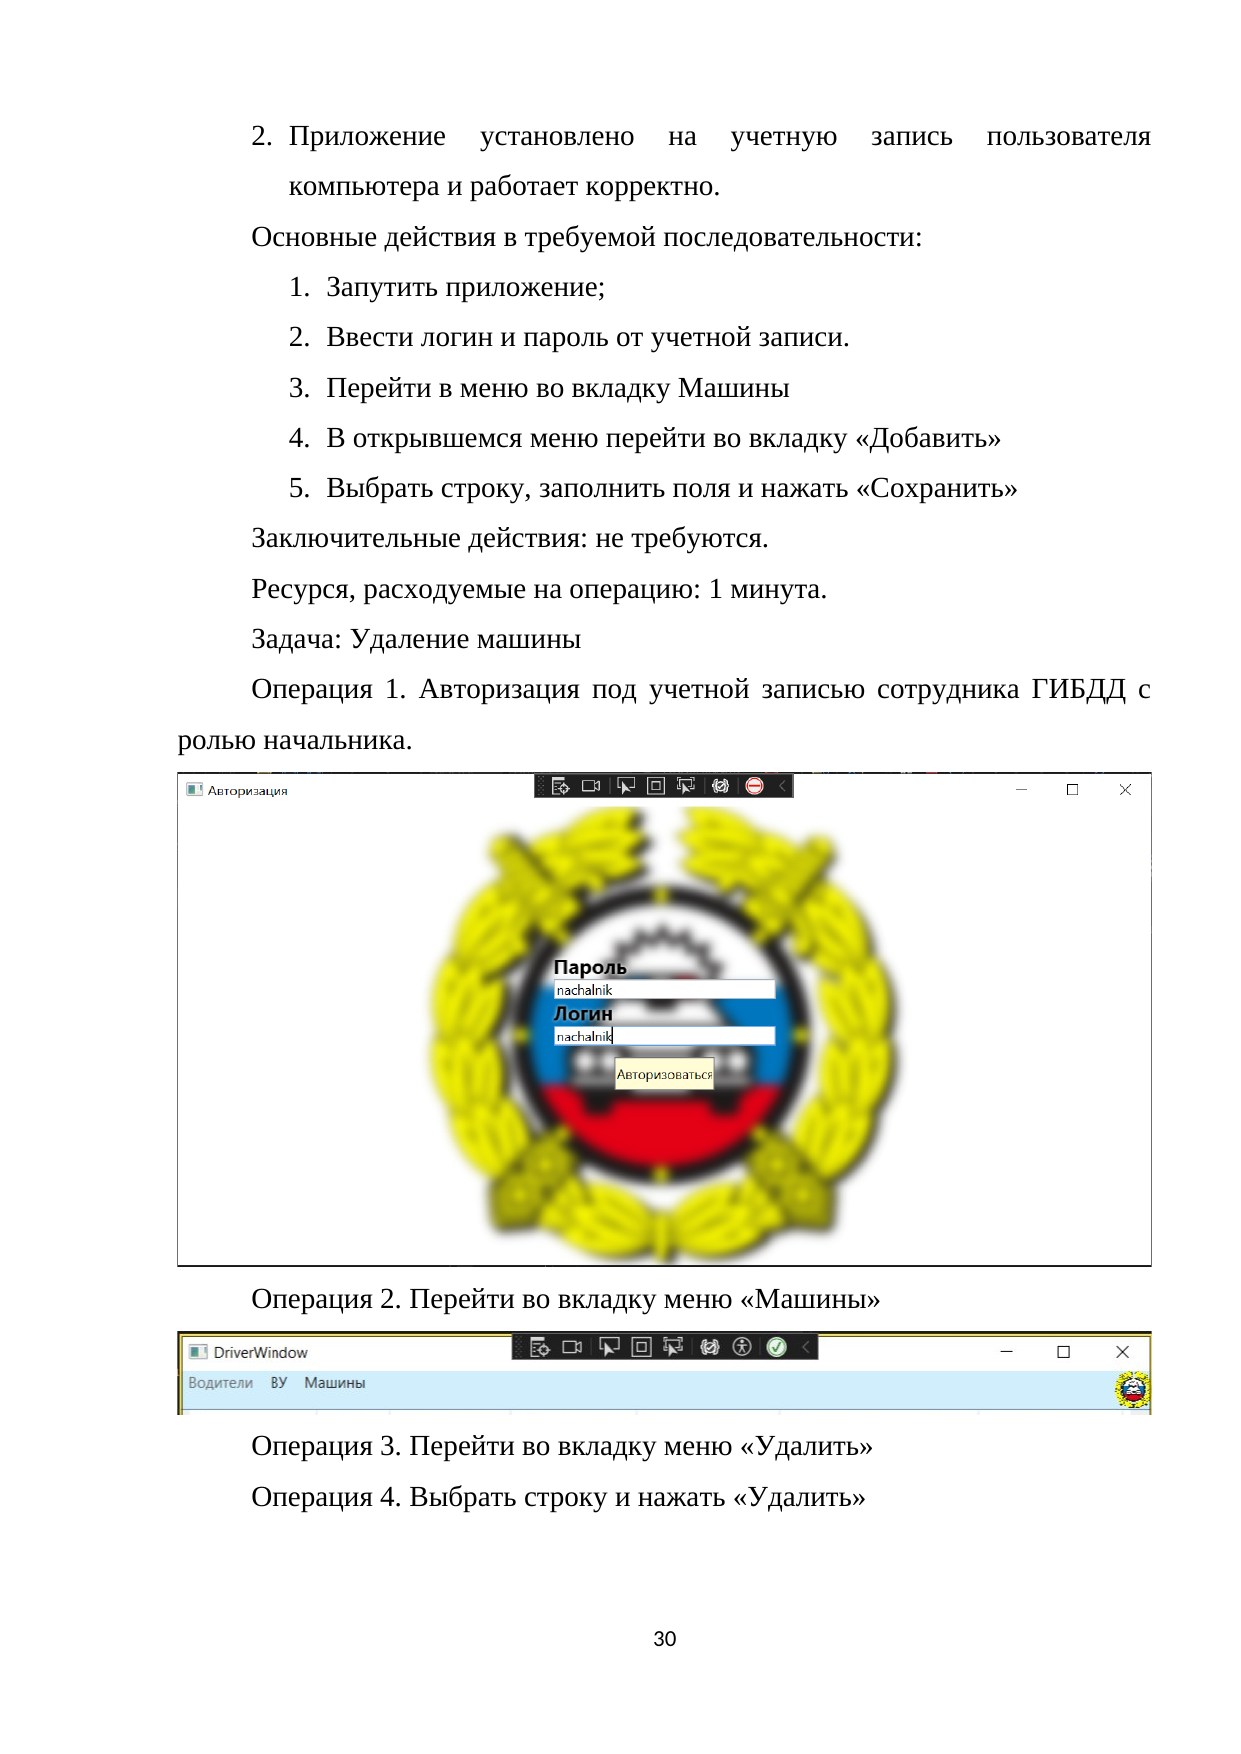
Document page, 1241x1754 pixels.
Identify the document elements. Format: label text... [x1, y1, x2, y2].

list Перейти в меню во вкладку Машины [288, 370, 1152, 403]
text Ресурся, расходуемые на операцию: 1 минута. [177, 571, 1152, 604]
list В открывшемся меню перейти во вкладку «Добавить» [288, 420, 1152, 453]
text Заключительные действия: не требуются. [177, 521, 1152, 554]
text Операция 2. Перейти во вкладку меню «Машины» [177, 1281, 1152, 1314]
text Задача: Удаление машины [177, 621, 1152, 655]
picture [177, 772, 1152, 1267]
text Операция 4. Выбрать строку и нажать «Удалить» [177, 1479, 1152, 1512]
picture [177, 1331, 1152, 1415]
list Ввести логин и пароль от учетной записи. [288, 319, 1152, 353]
list Выбрать строку, заполнить поля и нажать «Сохранить» [288, 470, 1152, 504]
text Операция 3. Перейти во вкладку меню «Удалить» [177, 1428, 1152, 1462]
list Запутить приложение; [288, 269, 1152, 303]
text Операция 1. Авторизация под учетной записью сотрудника ГИБДД с ролью начальника. [177, 672, 1152, 755]
list Приложение установлено на учетную запись пользователя компьютера и работает корректно. [251, 118, 1152, 202]
text Основные действия в требуемой последовательности: [177, 219, 1152, 252]
